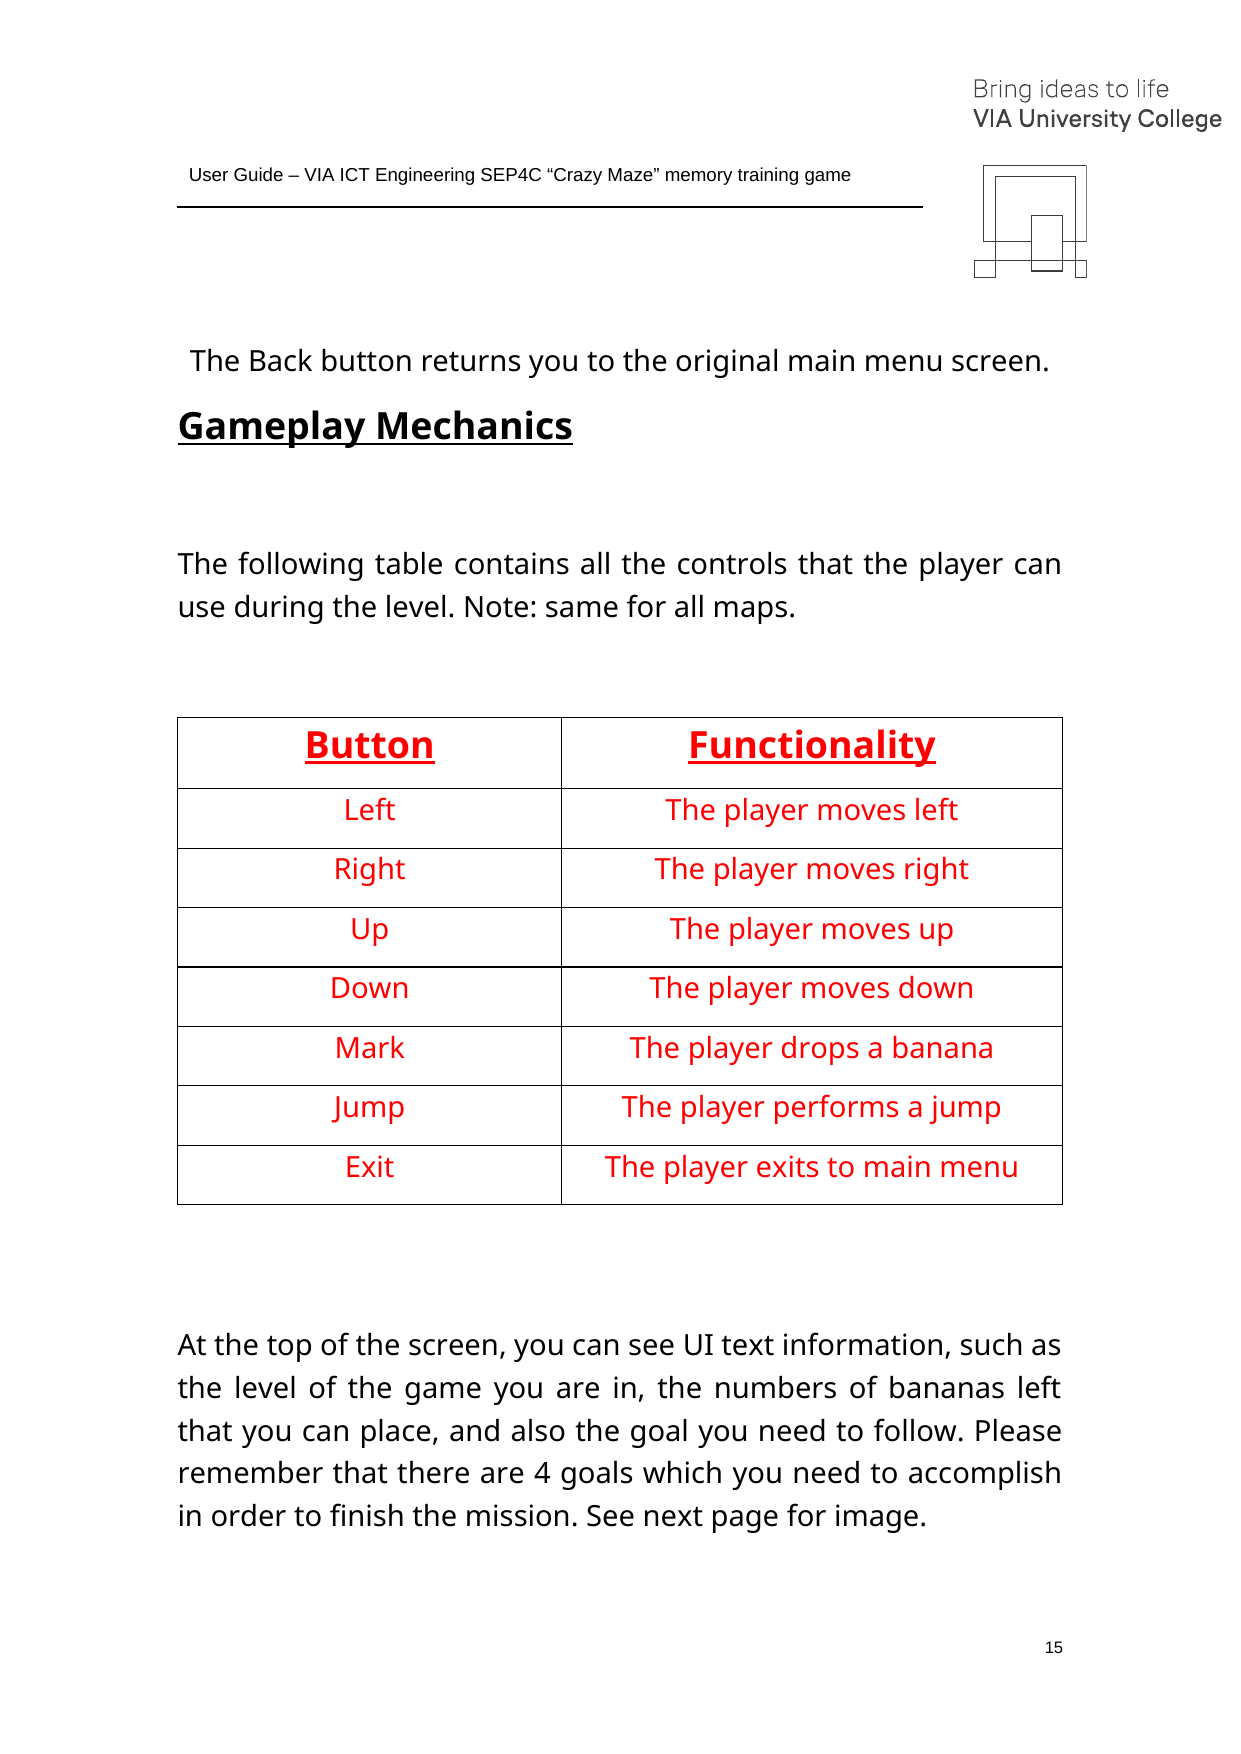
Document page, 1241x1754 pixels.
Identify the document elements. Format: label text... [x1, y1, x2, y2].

table_cell Up [178, 908, 561, 966]
table_cell The player drops a banana [562, 1027, 1062, 1085]
table_cell The player performs a jump [562, 1086, 1062, 1145]
text The following table contains all the controls that the player can use during the level. Note: same for all maps. [177, 543, 1063, 626]
table_cell The player moves right [562, 849, 1062, 907]
table_cell Left [178, 789, 561, 847]
text The Back button returns you to the original main menu screen. [177, 340, 1063, 380]
table_header Button [178, 718, 561, 788]
table_cell The player moves left [562, 789, 1062, 847]
table_cell Right [178, 849, 561, 907]
table_cell Down [178, 968, 561, 1026]
table_header Functionality [562, 718, 1062, 788]
table_cell Mark [178, 1027, 561, 1085]
text Gameplay Mechanics [177, 399, 1063, 451]
table_cell The player exits to main menu [562, 1146, 1062, 1204]
table_cell Exit [178, 1146, 561, 1204]
table_cell Jump [178, 1086, 561, 1145]
table_cell The player moves up [562, 908, 1062, 966]
table_cell The player moves down [562, 968, 1062, 1026]
text At the top of the screen, you can see UI text information, such as the level of the game you are in, the numbers of bananas left that you can place, and also the goal you need to follow. Please remember that there are 4 goals which you need to accomplish in order to finish the mission. See next page for image. [177, 1324, 1063, 1535]
